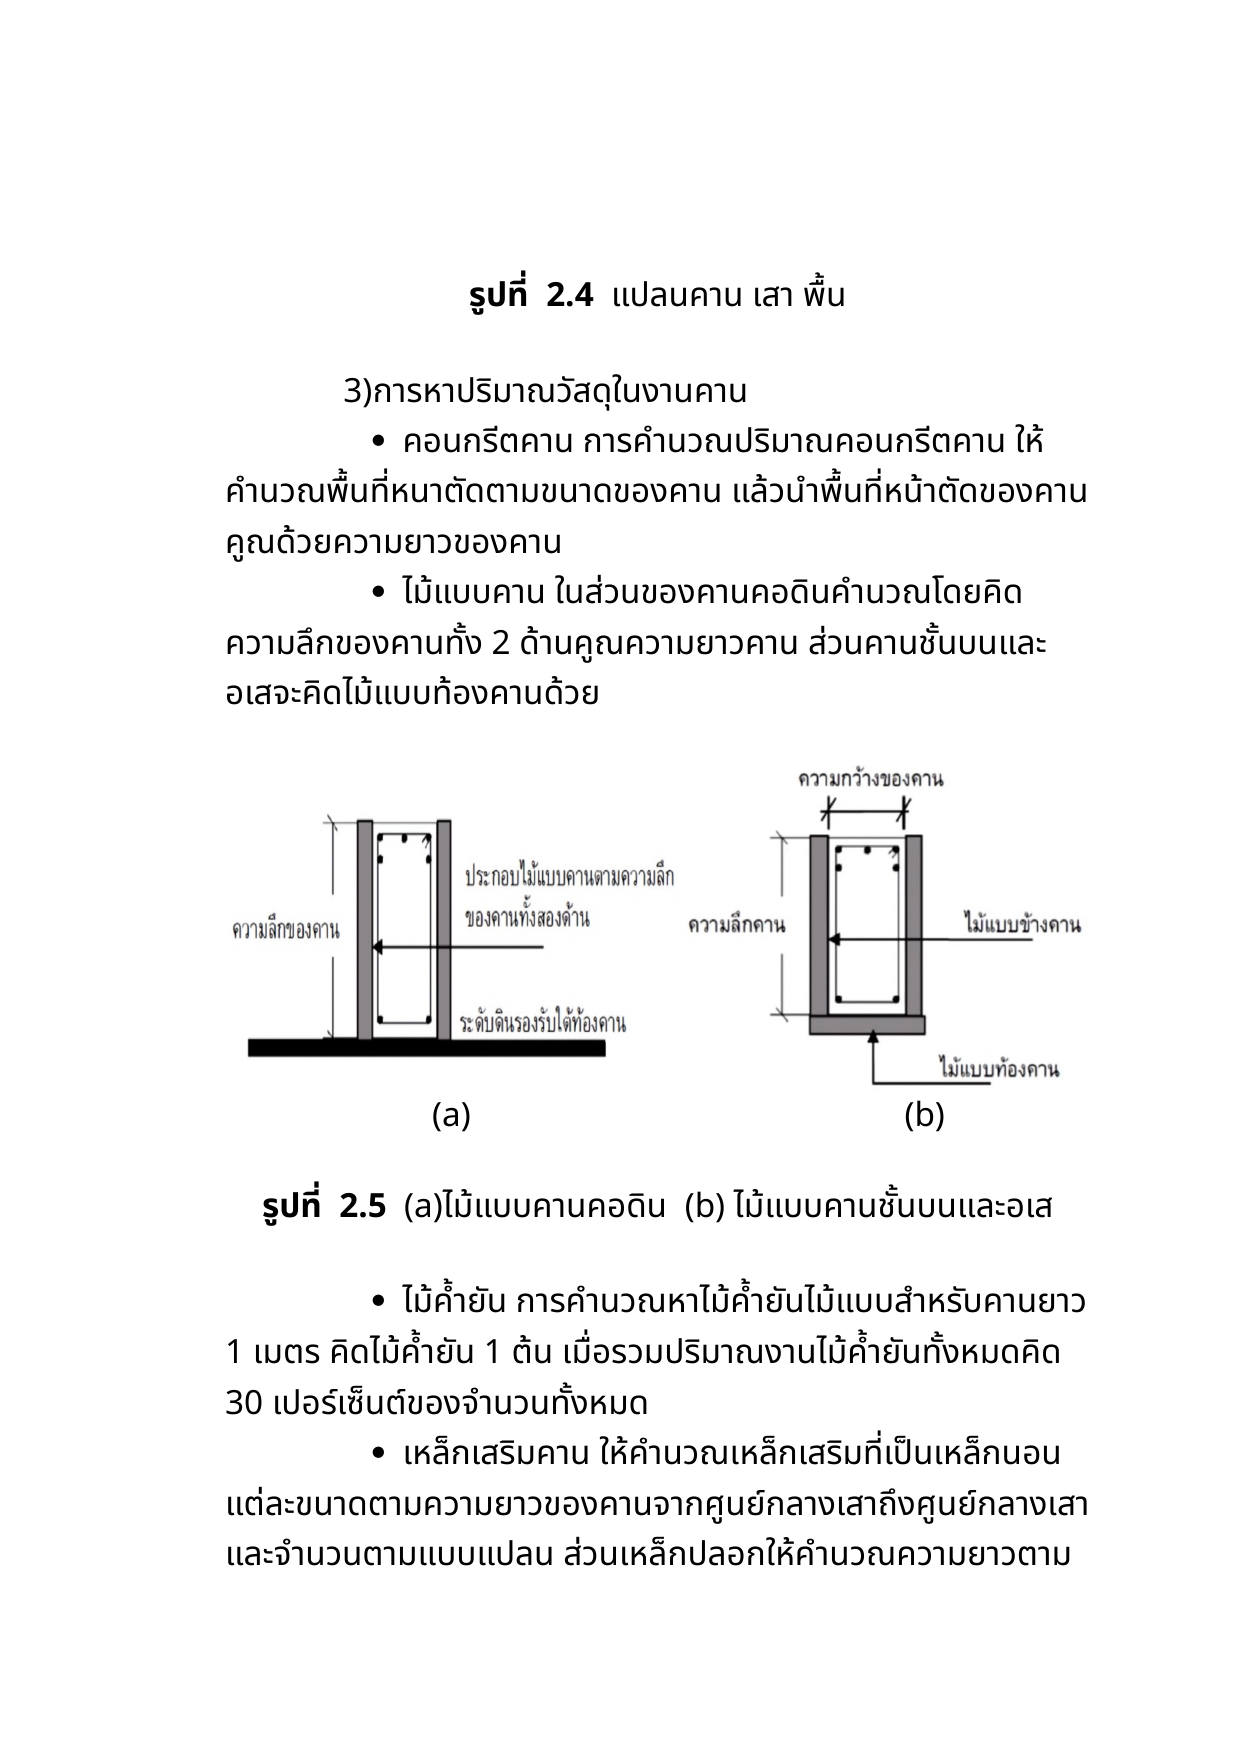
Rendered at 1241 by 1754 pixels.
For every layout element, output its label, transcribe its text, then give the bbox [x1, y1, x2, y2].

text รูปที่ 2.4 แปลนคาน เสา พื้น [225, 270, 1090, 321]
text รูปที่ 2.5 (a)ไม้แบบคานคอดิน (b) ไม้แบบคานชั้นบนและอเส [225, 1181, 1090, 1232]
picture [226, 765, 1089, 1091]
text ไม้แบบคาน ในส่วนของคานคอดินคำนวณโดยคิดความลึกของคานทั้ง 2 ด้านคูณความยาวคาน ส่วนคานชั้นบนและอเสจะคิดไม้แบบท้องคานด้วย [225, 568, 1090, 720]
text คอนกรีตคาน การคำนวณปริมาณคอนกรีตคาน ให้คำนวณพื้นที่หนาตัดตามขนาดของคาน แล้วนำพื้นที่หน้าตัดของคานคูณด้วยความยาวของคาน [225, 417, 1090, 568]
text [225, 1429, 1090, 1580]
text (a) (b) [225, 1091, 1090, 1136]
text 3) การหาปริมาณวัสดุในงานคาน [225, 366, 1090, 417]
text ไม้ค้ำยัน การคำนวณหาไม้ค้ำยันไม้แบบสำหรับคานยาว 1 เมตร คิดไม้ค้ำยัน 1 ต้น เมื่อรวมปริมาณงานไม้ค้ำยันทั้งหมดคิด 30 เปอร์เซ็นต์ของจำนวนทั้งหมด [225, 1277, 1090, 1429]
